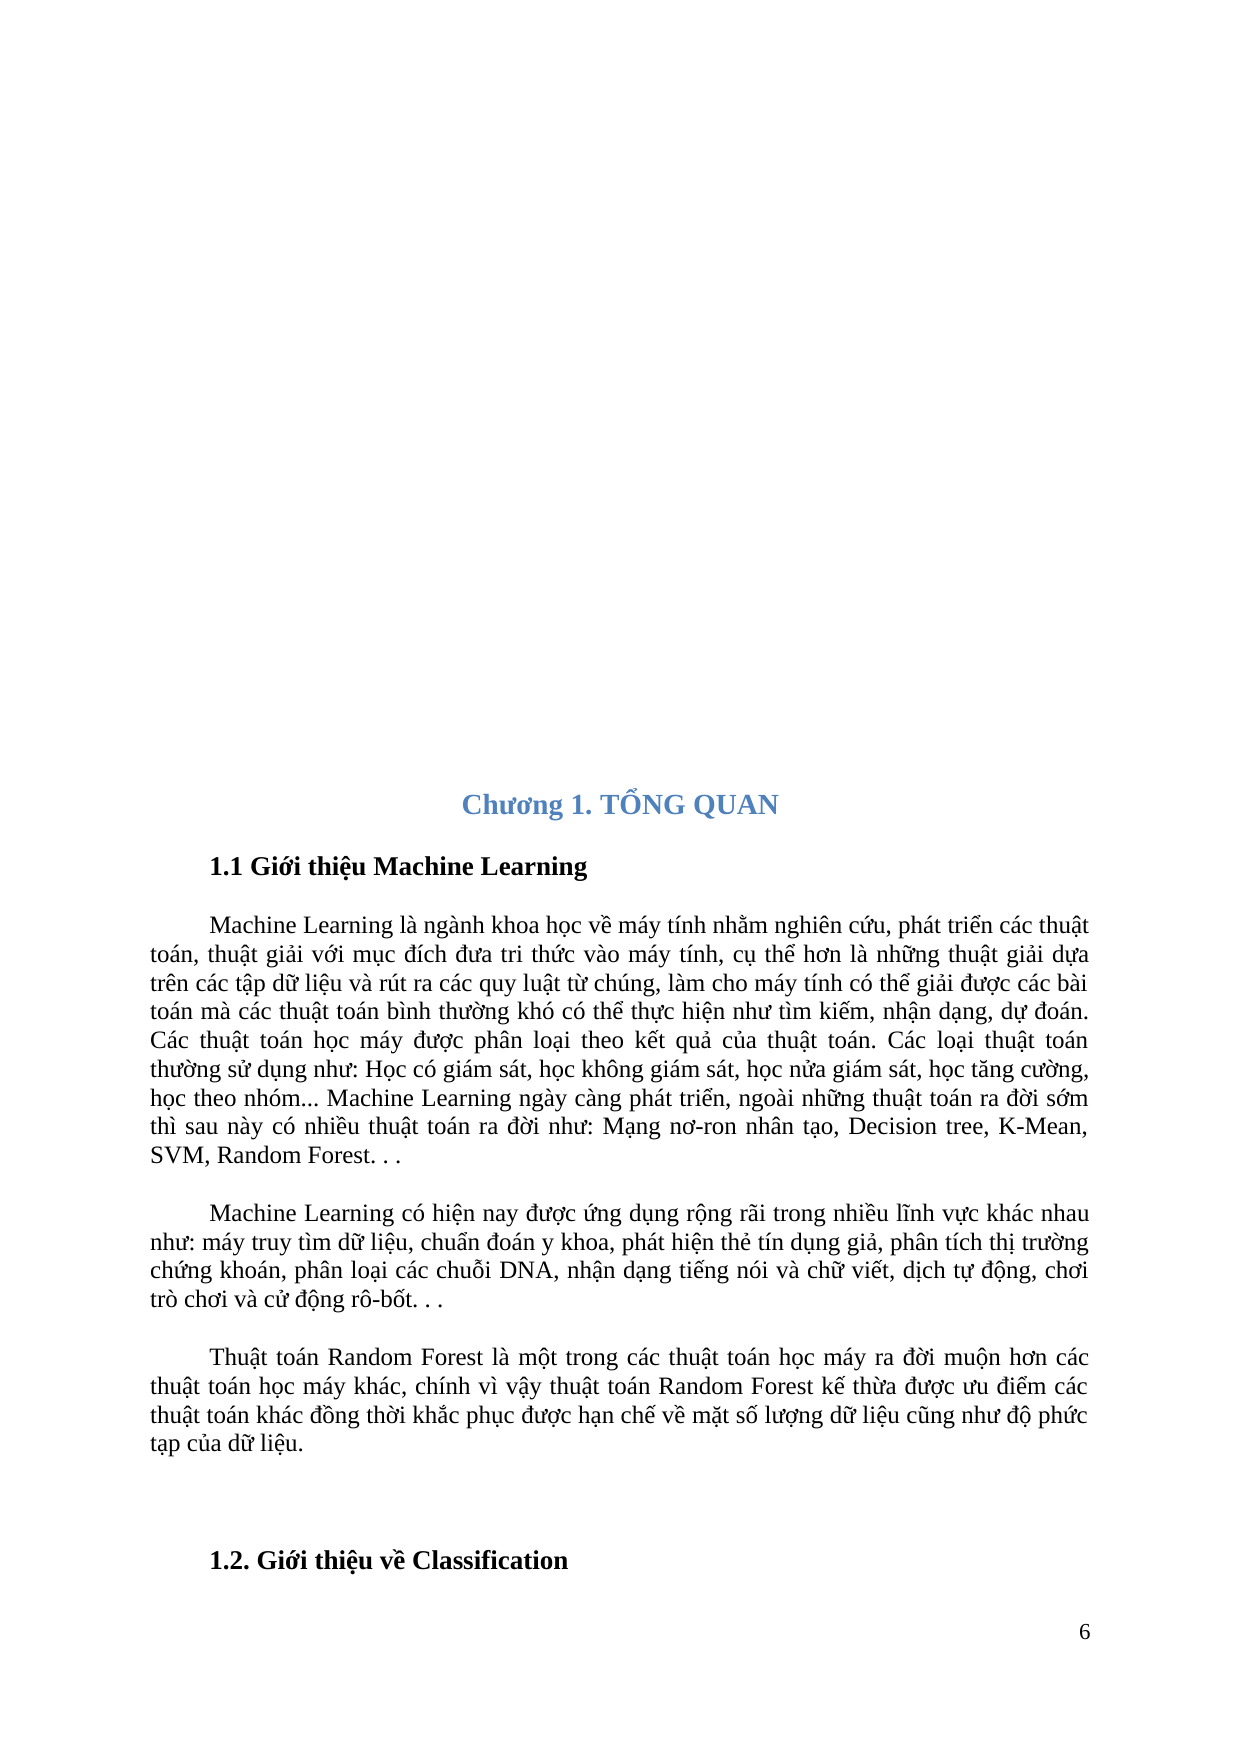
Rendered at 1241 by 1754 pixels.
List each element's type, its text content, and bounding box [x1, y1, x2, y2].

subtitle Thuật toán Random Forest là một trong các thuật toán học máy ra đời muộn hơn các thuật toán học máy khác, chính vì vậy thuật toán Random Forest kế thừa được ưu điểm các thuật toán khác đồng thời khắc phục được hạn chế về mặt số lượng dữ liệu cũng như độ phức tạp của dữ liệu. [150, 1342, 1090, 1457]
subtitle 1.2. Giới thiệu về Classification [150, 1544, 1090, 1575]
subtitle Machine Learning có hiện nay được ứng dụng rộng rãi trong nhiều lĩnh vực khác nhau như: máy truy tìm dữ liệu, chuẩn đoán y khoa, phát hiện thẻ tín dụng giả, phân tích thị trường chứng khoán, phân loại các chuỗi DNA, nhận dạng tiếng nói và chữ viết, dịch tự động, chơi trò chơi và cử động rô-bốt. . . [150, 1198, 1090, 1313]
subtitle Machine Learning là ngành khoa học về máy tính nhằm nghiên cứu, phát triển các thuật toán, thuật giải với mục đích đưa tri thức vào máy tính, cụ thể hơn là những thuật giải dựa trên các tập dữ liệu và rút ra các quy luật từ chúng, làm cho máy tính có thể giải được các bài toán mà các thuật toán bình thường khó có thể thực hiện như tìm kiếm, nhận dạng, dự đoán. Các thuật toán học máy được phân loại theo kết quả của thuật toán. Các loại thuật toán thường sử dụng như: Học có giám sát, học không giám sát, học nửa giám sát, học tăng cường, học theo nhóm... Machine Learning ngày càng phát triển, ngoài những thuật toán ra đời sớm thì sau này có nhiều thuật toán ra đời như: Mạng nơ-ron nhân tạo, Decision tree, K-Mean, SVM, Random Forest. . . [150, 910, 1090, 1169]
subtitle 1.1 Giới thiệu Machine Learning [150, 850, 1090, 881]
subtitle Chương 1. TỔNG QUAN [150, 787, 1090, 821]
